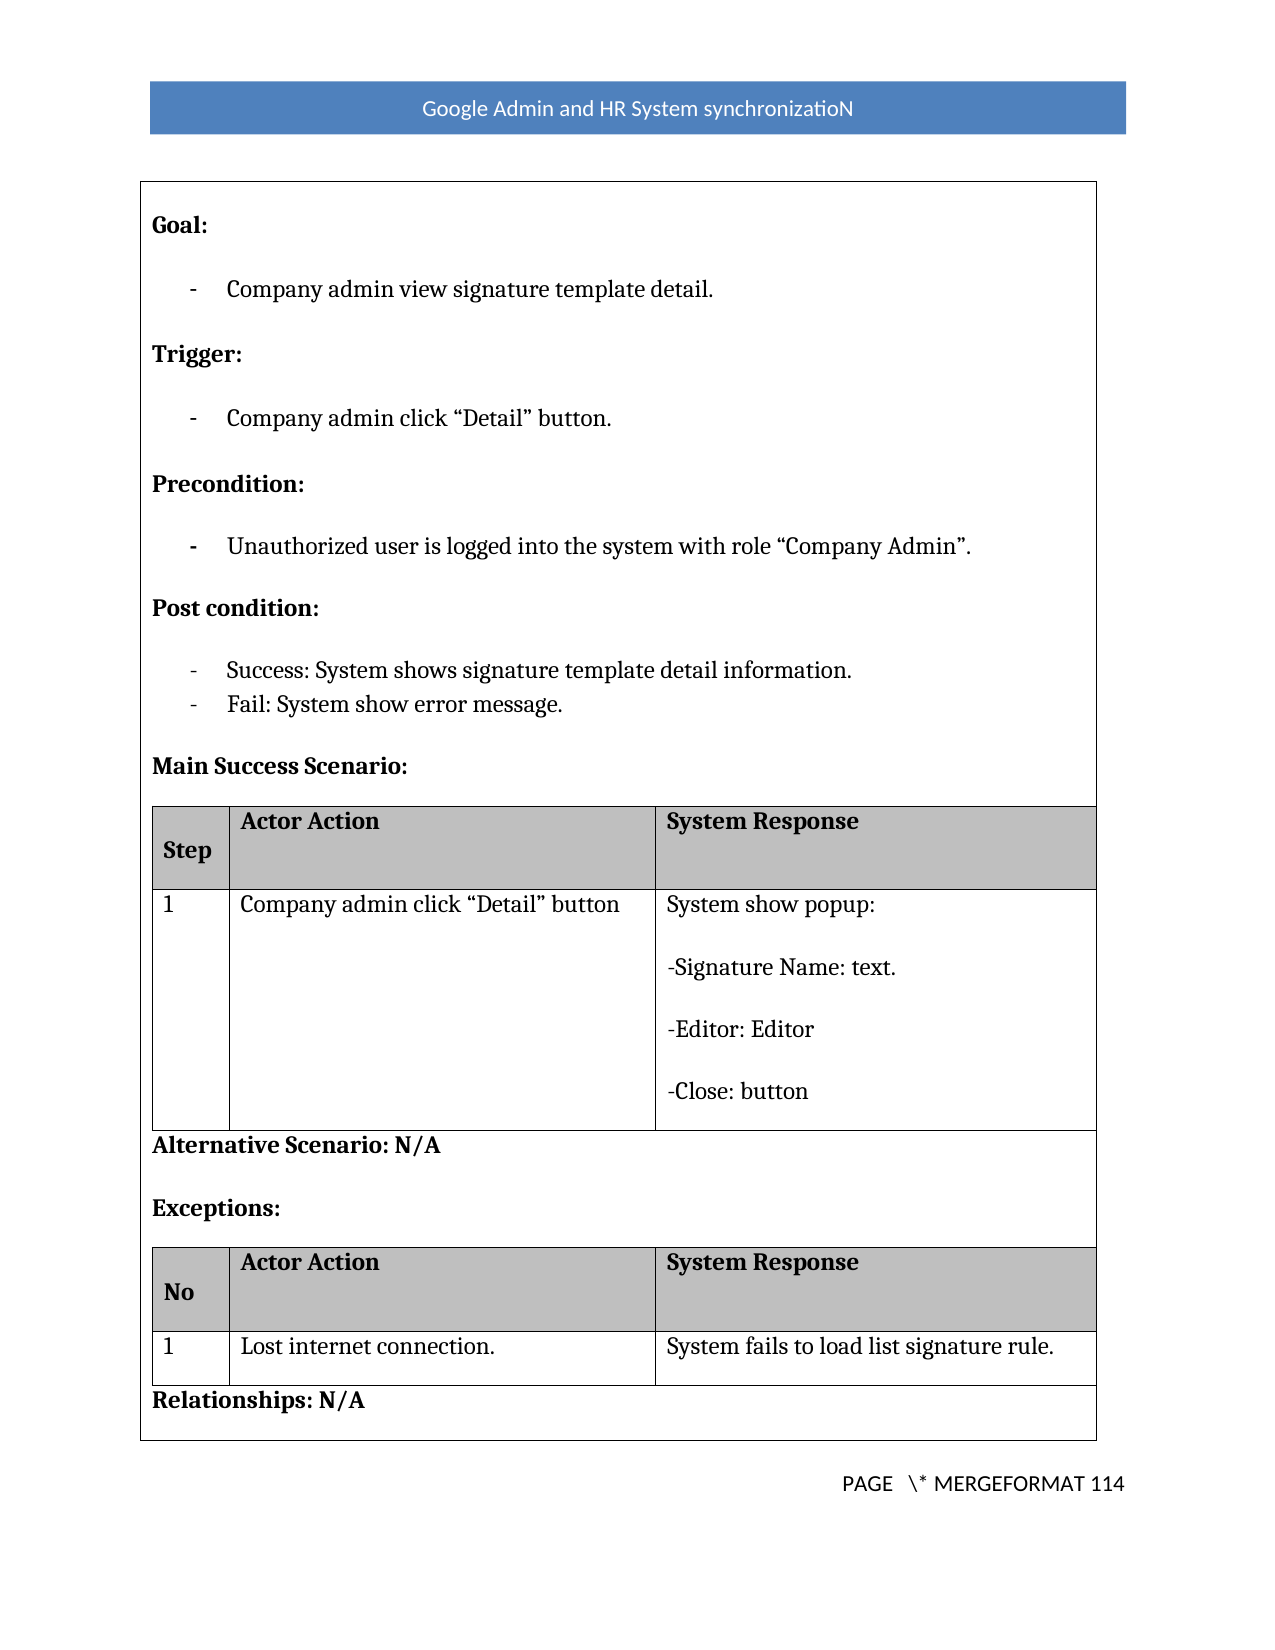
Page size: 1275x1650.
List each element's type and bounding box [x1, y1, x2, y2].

table_cell [141, 182, 1096, 1440]
